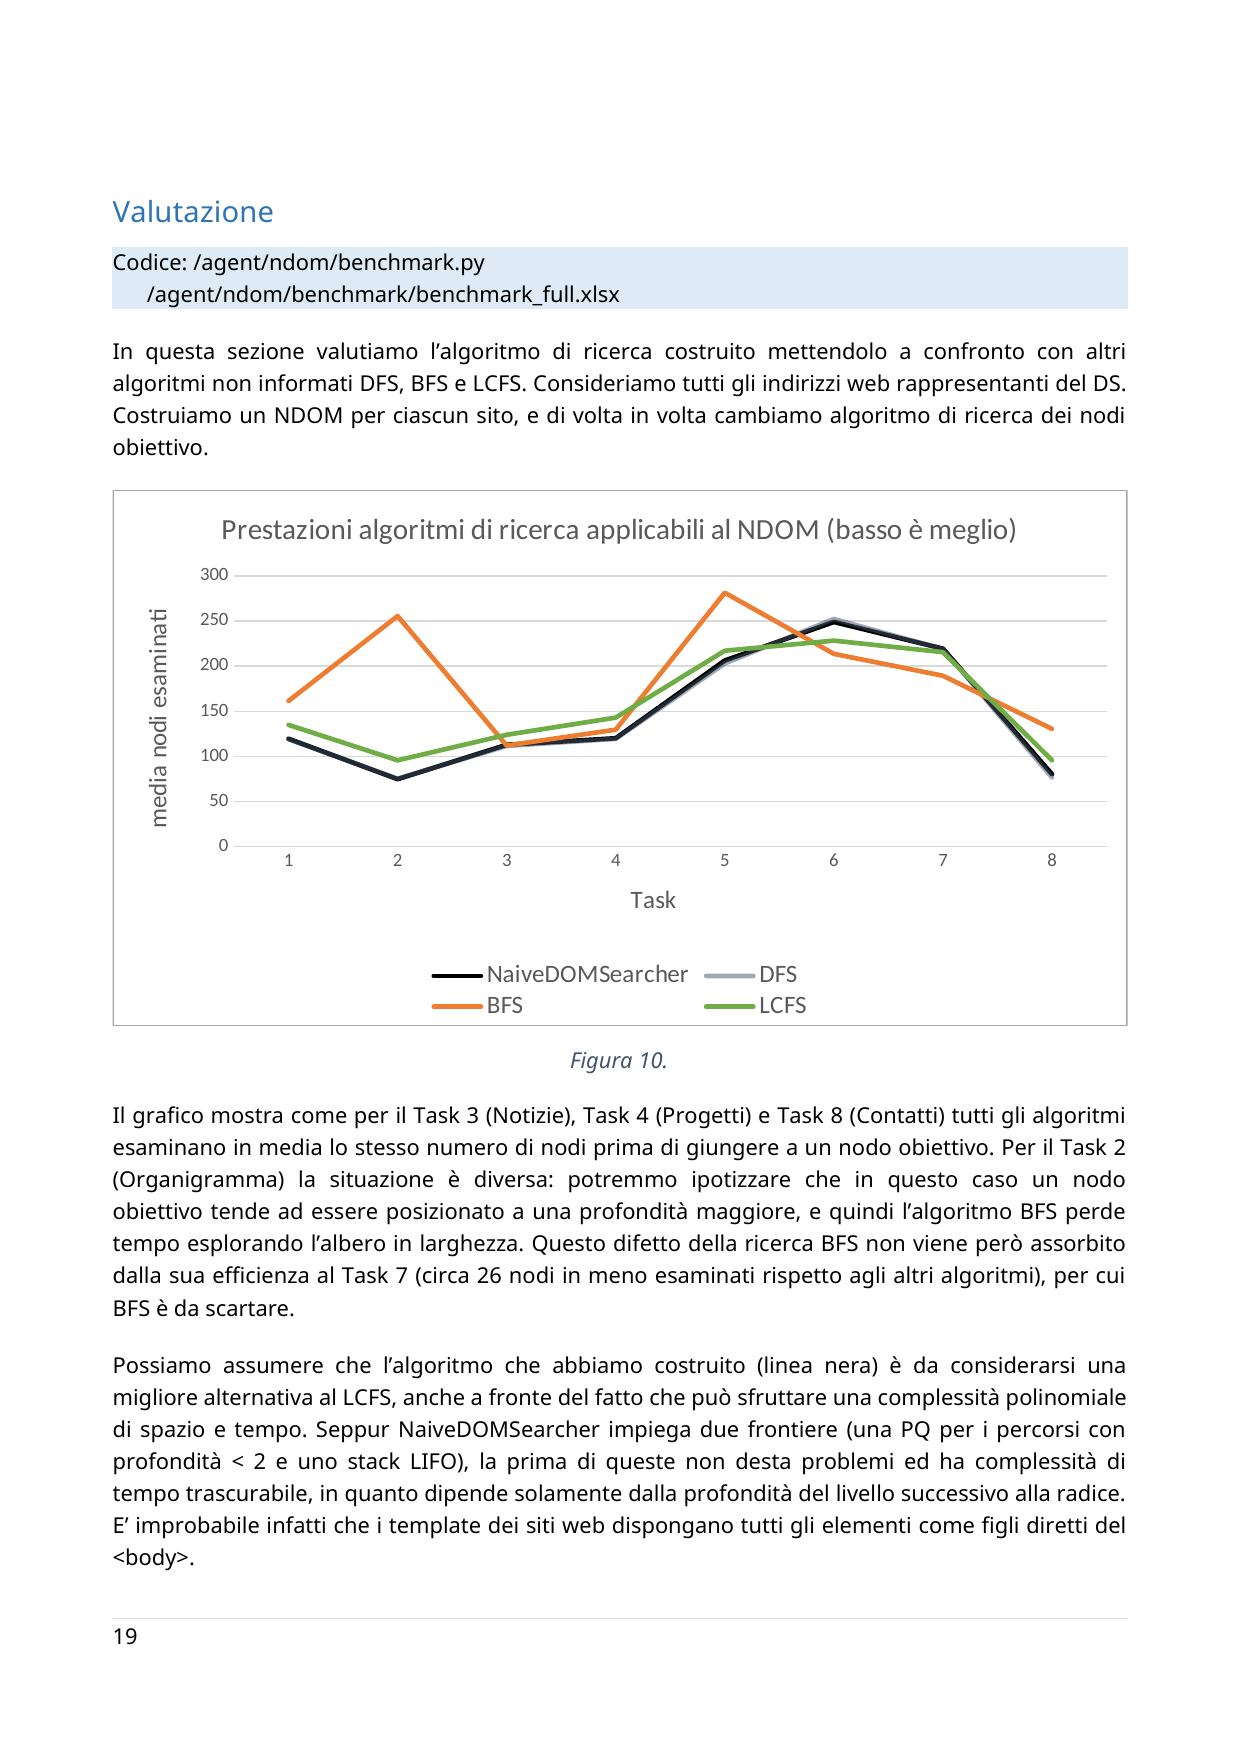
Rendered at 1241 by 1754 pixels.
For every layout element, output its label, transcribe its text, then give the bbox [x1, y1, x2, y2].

text Il grafico mostra come per il Task 3 (Notizie), Task 4 (Progetti) e Task 8 (Contatti) tutti gli algoritmi esaminano in media lo stesso numero di nodi prima di giungere a un nodo obiettivo. Per il Task 2 (Organigramma) la situazione è diversa: potremmo ipotizzare che in questo caso un nodo obiettivo tende ad essere posizionato a una profondità maggiore, e quindi l’algoritmo BFS perde tempo esplorando l’albero in larghezza. Questo difetto della ricerca BFS non viene però assorbito dalla sua efficienza al Task 7 (circa 26 nodi in meno esaminati rispetto agli altri algoritmi), per cui BFS è da scartare. [112, 1100, 1128, 1322]
text In questa sezione valutiamo l’algoritmo di ricerca costruito mettendolo a confronto con altri algoritmi non informati DFS, BFS e LCFS. Consideriamo tutti gli indirizzi web rappresentanti del DS. Costruiamo un NDOM per ciascun sito, e di volta in volta cambiamo algoritmo di ricerca dei nodi obiettivo. [112, 336, 1128, 462]
subtitle Valutazione [112, 192, 1128, 231]
text Codice: /agent/ndom/benchmark.py /agent/ndom/benchmark/benchmark_full.xlsx [112, 247, 1128, 309]
text Possiamo assumere che l’algoritmo che abbiamo costruito (linea nera) è da considerarsi una migliore alternativa al LCFS, anche a fronte del fatto che può sfruttare una complessità polinomiale di spazio e tempo. Seppur NaiveDOMSearcher impiega due frontiere (una PQ per i percorsi con profondità < 2 e uno stack LIFO), la prima di queste non desta problemi ed ha complessità di tempo trascurabile, in quanto dipende solamente dalla profondità del livello successivo alla radice. E’ improbabile infatti che i template dei siti web dispongano tutti gli elementi come figli diretti del <body>. [112, 1349, 1128, 1572]
text Figura . [112, 1045, 1128, 1075]
